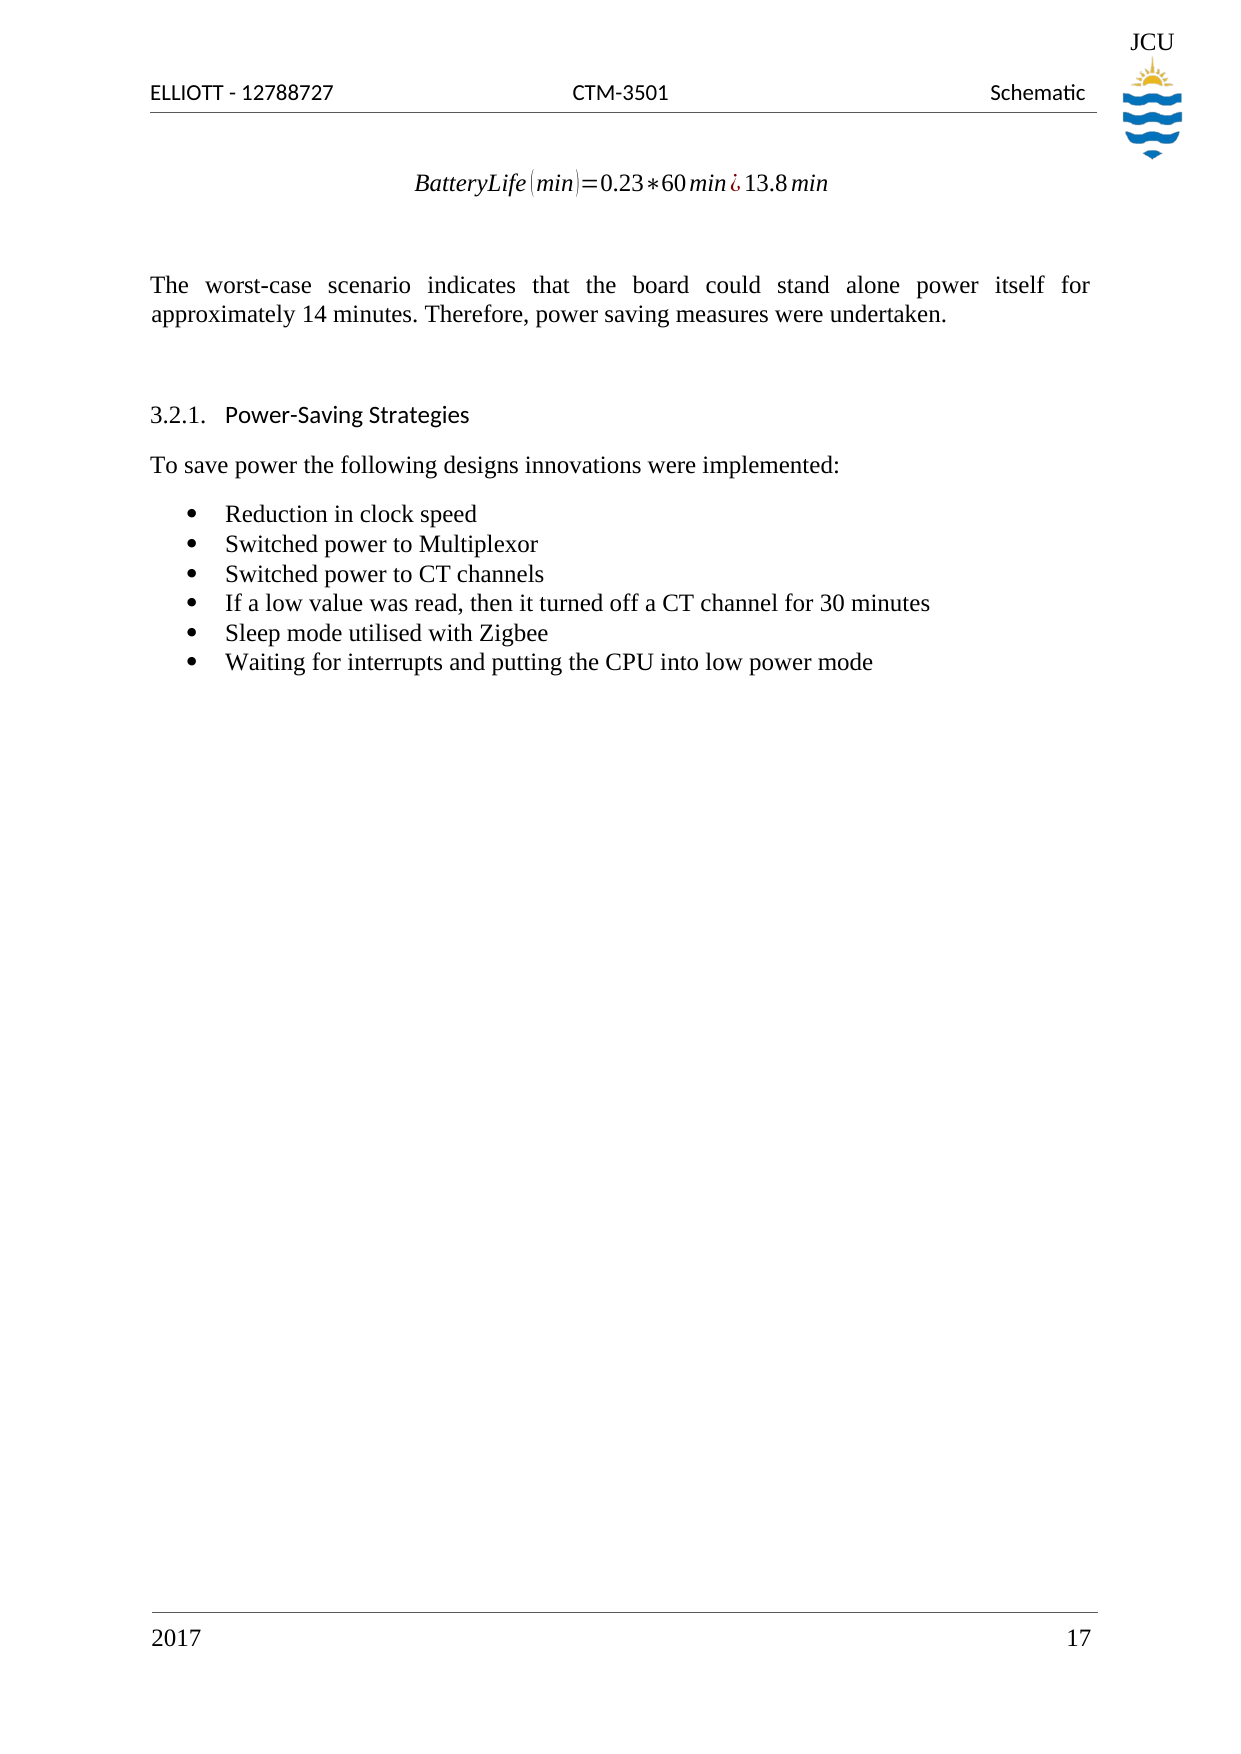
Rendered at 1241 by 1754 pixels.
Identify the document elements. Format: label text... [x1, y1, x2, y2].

list Reduction in clock speed [187, 499, 1091, 528]
list If a low value was read, then it turned off a CT channel for 30 minutes [187, 588, 1091, 617]
text The worst-case scenario indicates that the board could stand alone power itself for approximately 14 minutes. Therefore, power saving measures were undertaken. [150, 270, 1091, 328]
list Switched power to Multiplexor [187, 529, 1091, 558]
list Switched power to CT channels [187, 559, 1091, 587]
list Waiting for interrupts and putting the CPU into low power mode [187, 647, 1091, 676]
text To save power the following designs innovations were implemented: [150, 450, 1091, 478]
list Sleep mode utilised with Zigbee [187, 618, 1091, 647]
subtitle Power-Saving Strategies [150, 399, 1091, 429]
picture [1118, 53, 1188, 165]
